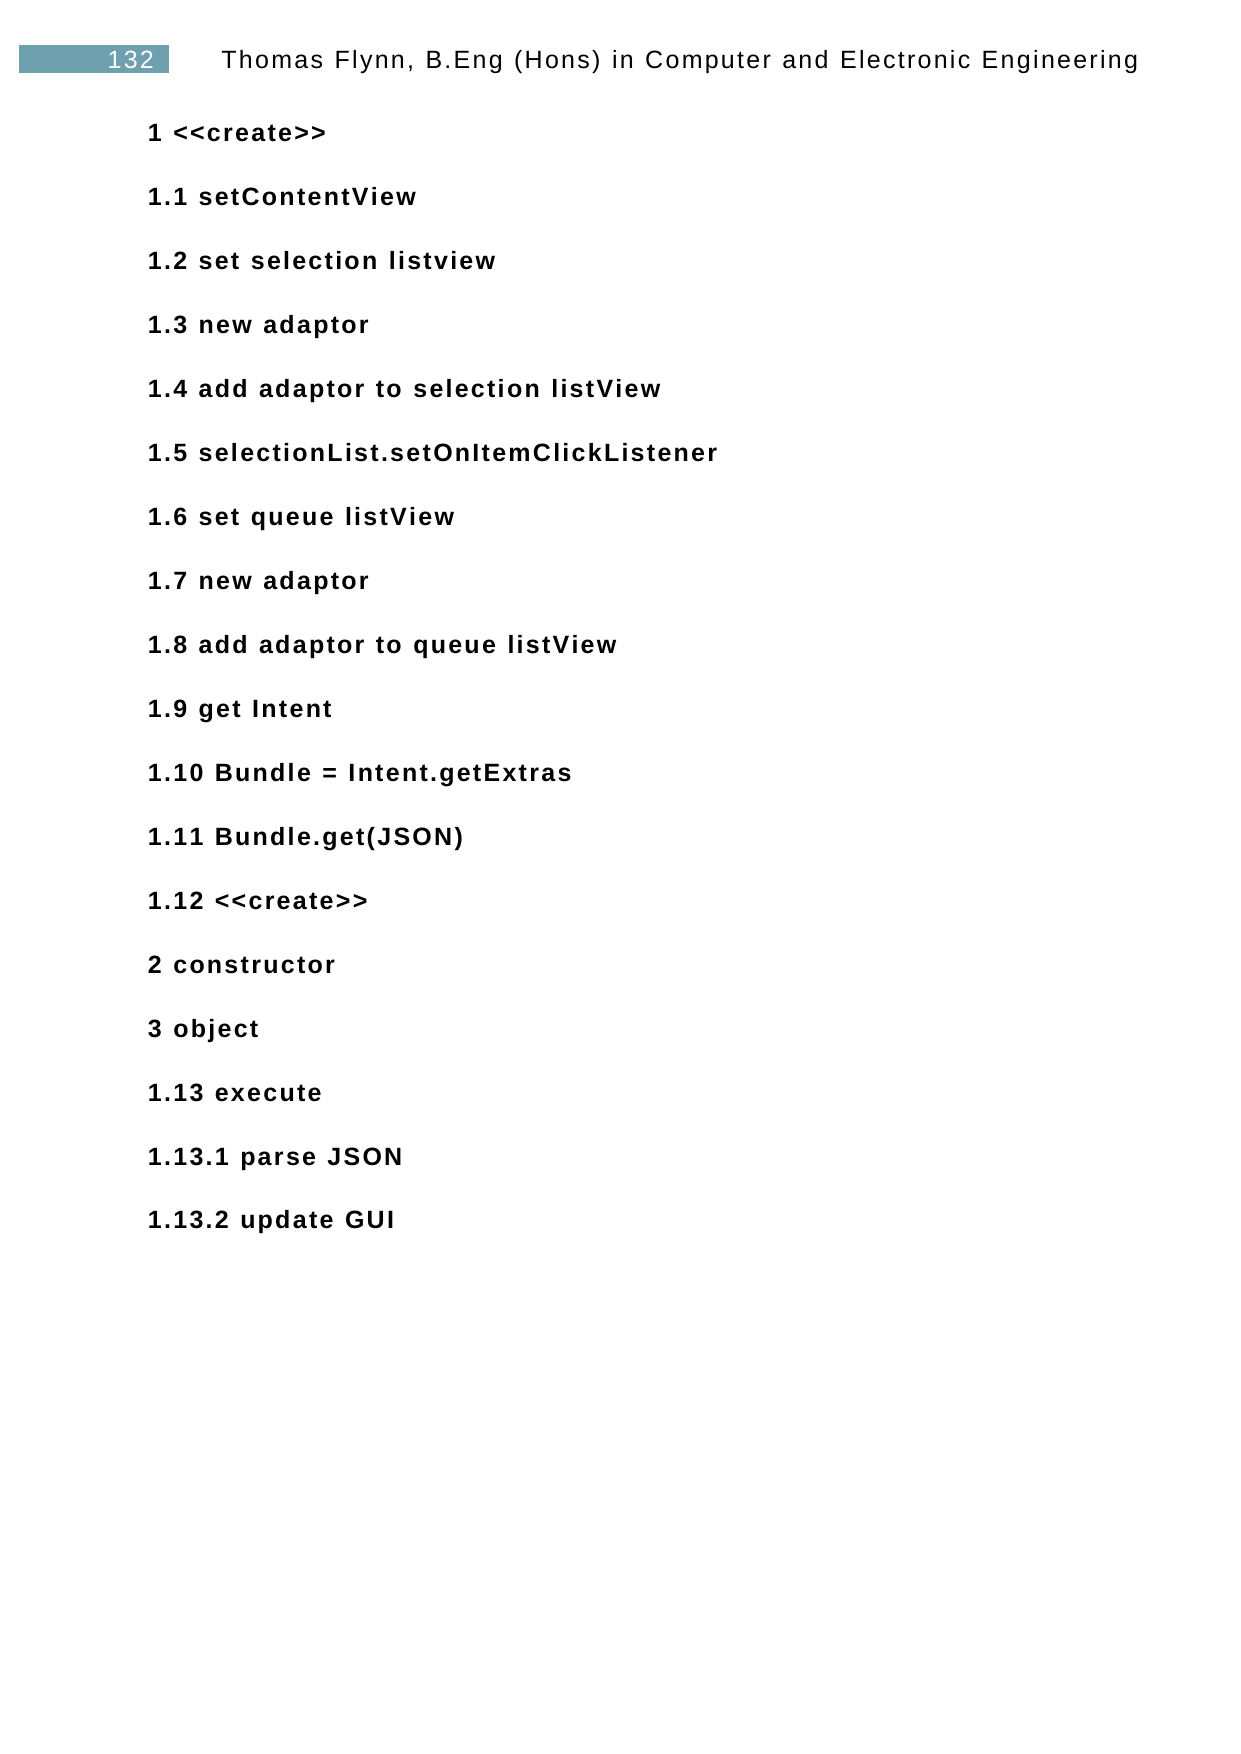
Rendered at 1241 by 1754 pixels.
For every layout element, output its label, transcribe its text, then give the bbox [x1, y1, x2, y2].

text 1.13.2 update GUI [148, 1205, 1122, 1234]
text 2 constructor [148, 949, 1122, 978]
text 1.6 set queue listView [148, 502, 1122, 531]
text 1.3 new adaptor [148, 310, 1122, 339]
text 1.7 new adaptor [148, 566, 1122, 594]
text 1.11 Bundle.get(JSON) [148, 822, 1122, 850]
text 1.1 setContentView [148, 182, 1122, 211]
text 1.5 selectionList.setOnItemClickListener [148, 438, 1122, 467]
text 1.9 get Intent [148, 694, 1122, 722]
text 1.4 add adaptor to selection listView [148, 374, 1122, 403]
text 1.12 <<create>> [148, 886, 1122, 914]
text 1.13.1 parse JSON [148, 1141, 1122, 1170]
text 1 <<create>> [148, 118, 1122, 147]
text 3 object [148, 1013, 1122, 1042]
text 1.2 set selection listview [148, 246, 1122, 275]
text 1.10 Bundle = Intent.getExtras [148, 758, 1122, 786]
text 1.13 execute [148, 1077, 1122, 1106]
text 1.8 add adaptor to queue listView [148, 630, 1122, 658]
